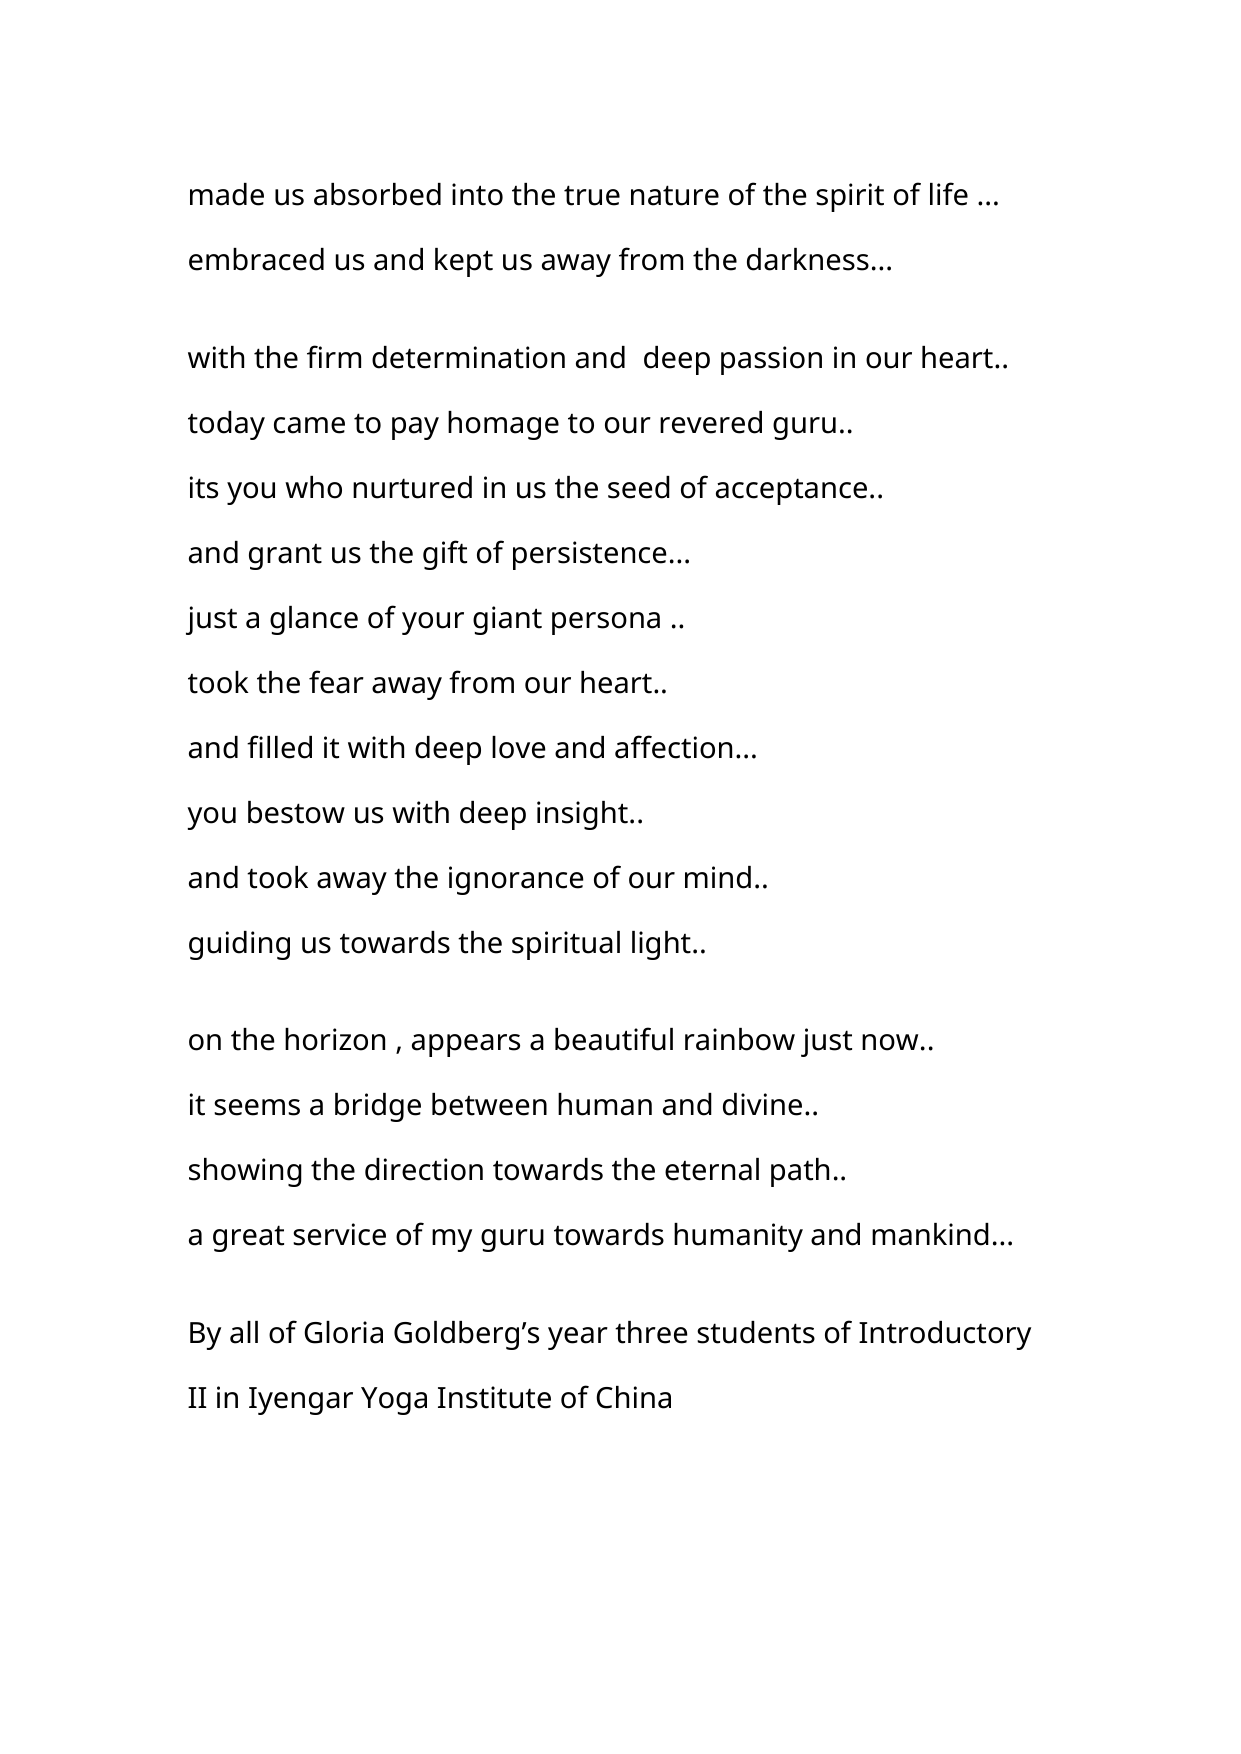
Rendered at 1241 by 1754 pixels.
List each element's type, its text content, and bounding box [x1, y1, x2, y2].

text and took away the ignorance of our mind.. [187, 844, 1053, 909]
text with the firm determination and deep passion in our heart.. [187, 324, 1053, 389]
text made us absorbed into the true nature of the spirit of life ... [187, 162, 1053, 227]
text took the fear away from our heart.. [187, 649, 1053, 714]
text embraced us and kept us away from the darkness... [187, 227, 1053, 292]
text showing the direction towards the eternal path.. [187, 1137, 1053, 1202]
text its you who nurtured in us the seed of acceptance.. [187, 454, 1053, 519]
text a great service of my guru towards humanity and mankind... [187, 1202, 1053, 1267]
text on the horizon , appears a beautiful rainbow just now.. [187, 1007, 1053, 1072]
text By all of Gloria Goldberg’s year three students of Introductory II in Iyengar Yoga Institute of China [187, 1299, 1053, 1429]
text it seems a bridge between human and divine.. [187, 1072, 1053, 1137]
text and filled it with deep love and affection... [187, 714, 1053, 779]
text and grant us the gift of persistence... [187, 519, 1053, 584]
text today came to pay homage to our revered guru.. [187, 389, 1053, 454]
text guiding us towards the spiritual light.. [187, 909, 1053, 974]
text you bestow us with deep insight.. [187, 779, 1053, 844]
text just a glance of your giant persona .. [187, 584, 1053, 649]
